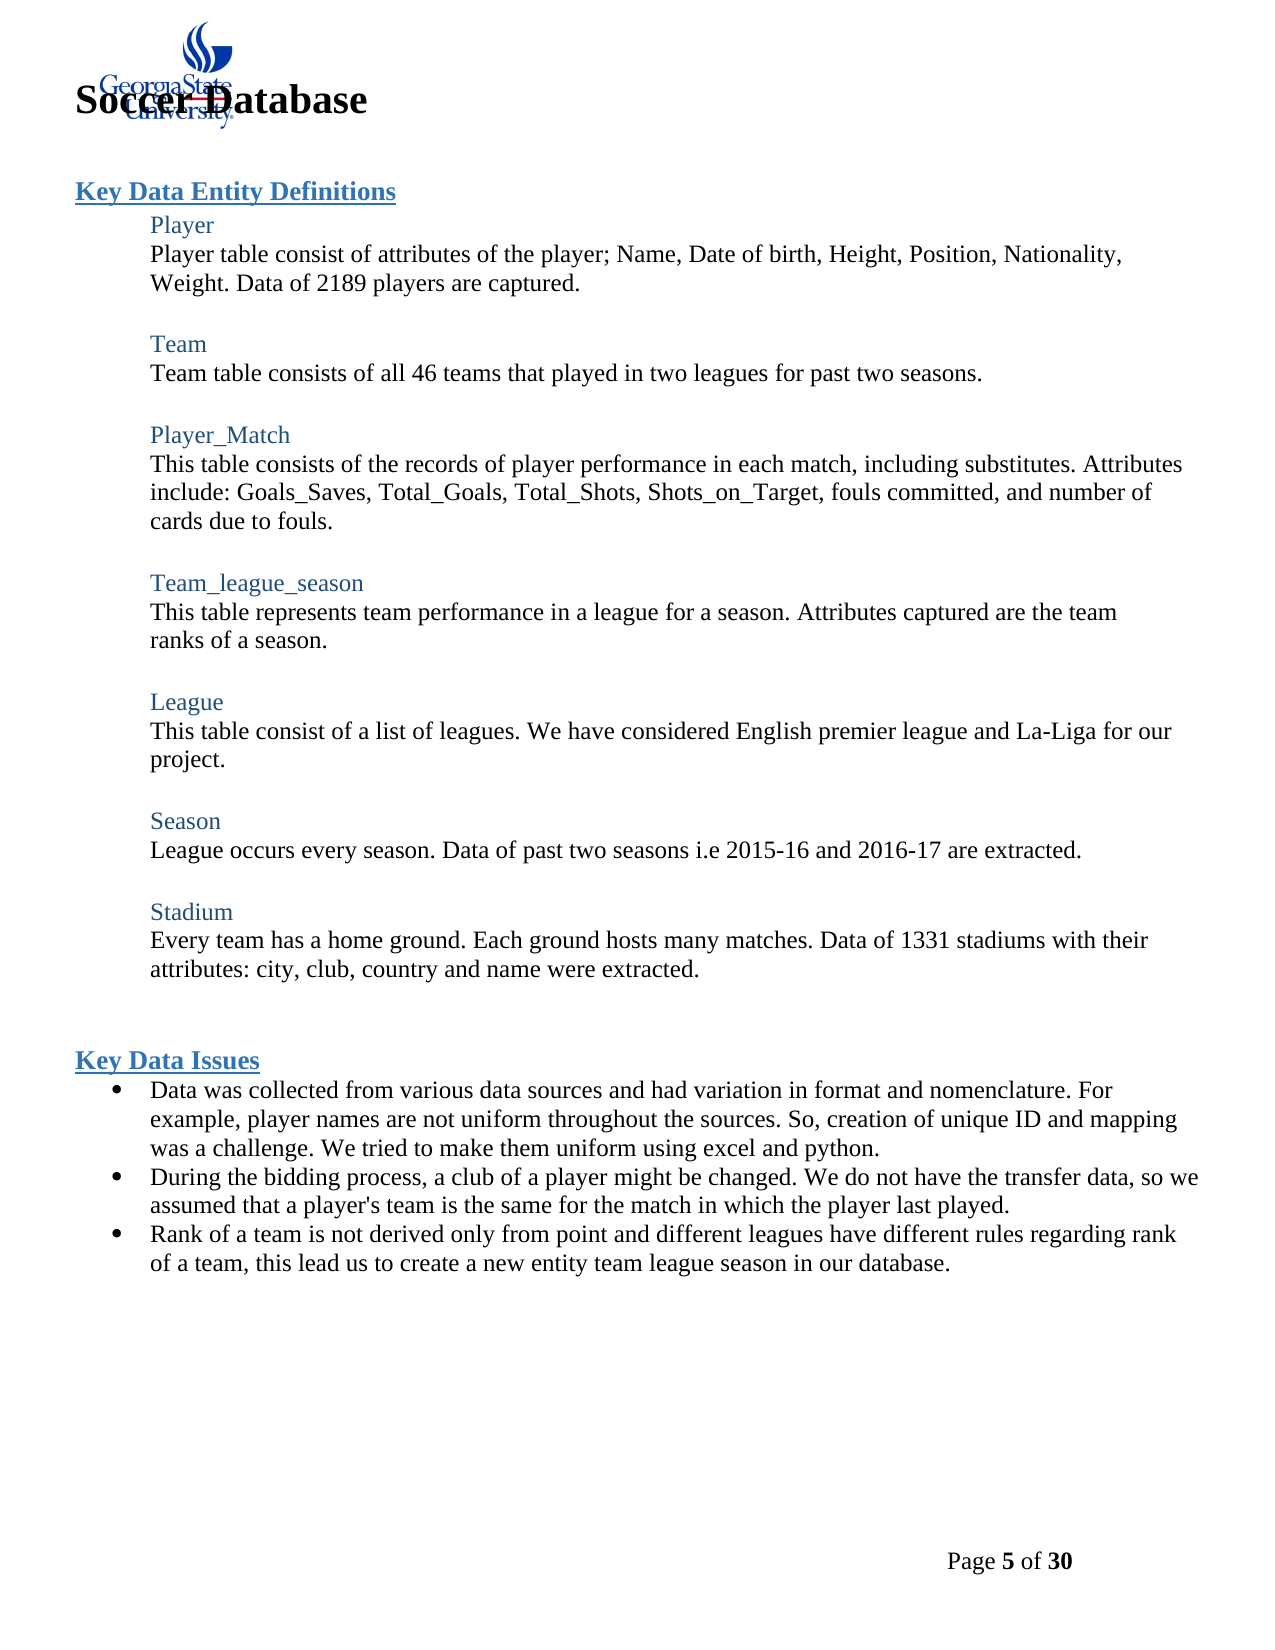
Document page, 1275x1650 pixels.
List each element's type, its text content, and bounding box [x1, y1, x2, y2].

subtitle Season [150, 806, 1200, 835]
text Team table consists of all 46 teams that played in two leagues for past two seasons. [150, 358, 1200, 387]
text League occurs every season. Data of past two seasons i.e 2015-16 and 2016-17 are extracted. [150, 835, 1200, 864]
list Data was collected from various data sources and had variation in format and nomenclature. For example, player names are not uniform throughout the sources. So, creation of unique ID and mapping was a challenge. We tried to make them uniform using excel and python. [112, 1076, 1200, 1162]
text ranks of a season. [75, 625, 1200, 654]
text This table consist of a list of leagues. We have considered English premier league and La-Liga for our project. [150, 716, 1200, 773]
text Player table consist of attributes of the player; Name, Date of birth, Height, Position, Nationality, Weight. Data of 2189 players are captured. [150, 239, 1200, 297]
subtitle Player_Match [150, 420, 1200, 449]
subtitle Team_league_season [150, 568, 1200, 597]
subtitle League [150, 687, 1200, 716]
subtitle Stadium [150, 897, 1200, 925]
subtitle Team [150, 329, 1200, 358]
text Every team has a home ground. Each ground hosts many matches. Data of 1331 stadiums with their attributes: city, club, country and name were extracted. [150, 925, 1200, 983]
list Rank of a team is not derived only from point and different leagues have different rules regarding rank of a team, this lead us to create a new entity team league season in our database. [112, 1219, 1200, 1277]
picture [75, 6, 263, 149]
list During the bidding process, a club of a player might be changed. We do not have the transfer data, so we assumed that a player's team is the same for the match in which the player last played. [112, 1162, 1200, 1219]
subtitle Key Data Issues [75, 1044, 1200, 1076]
text This table represents team performance in a league for a season. Attributes captured are the team [75, 597, 1200, 625]
text This table consists of the records of player performance in each match, including substitutes. Attributes include: Goals_Saves, Total_Goals, Total_Shots, Shots_on_Target, fouls committed, and number of cards due to fouls. [150, 449, 1200, 535]
subtitle Player [150, 210, 1200, 239]
subtitle Key Data Entity Definitions [75, 175, 1200, 206]
